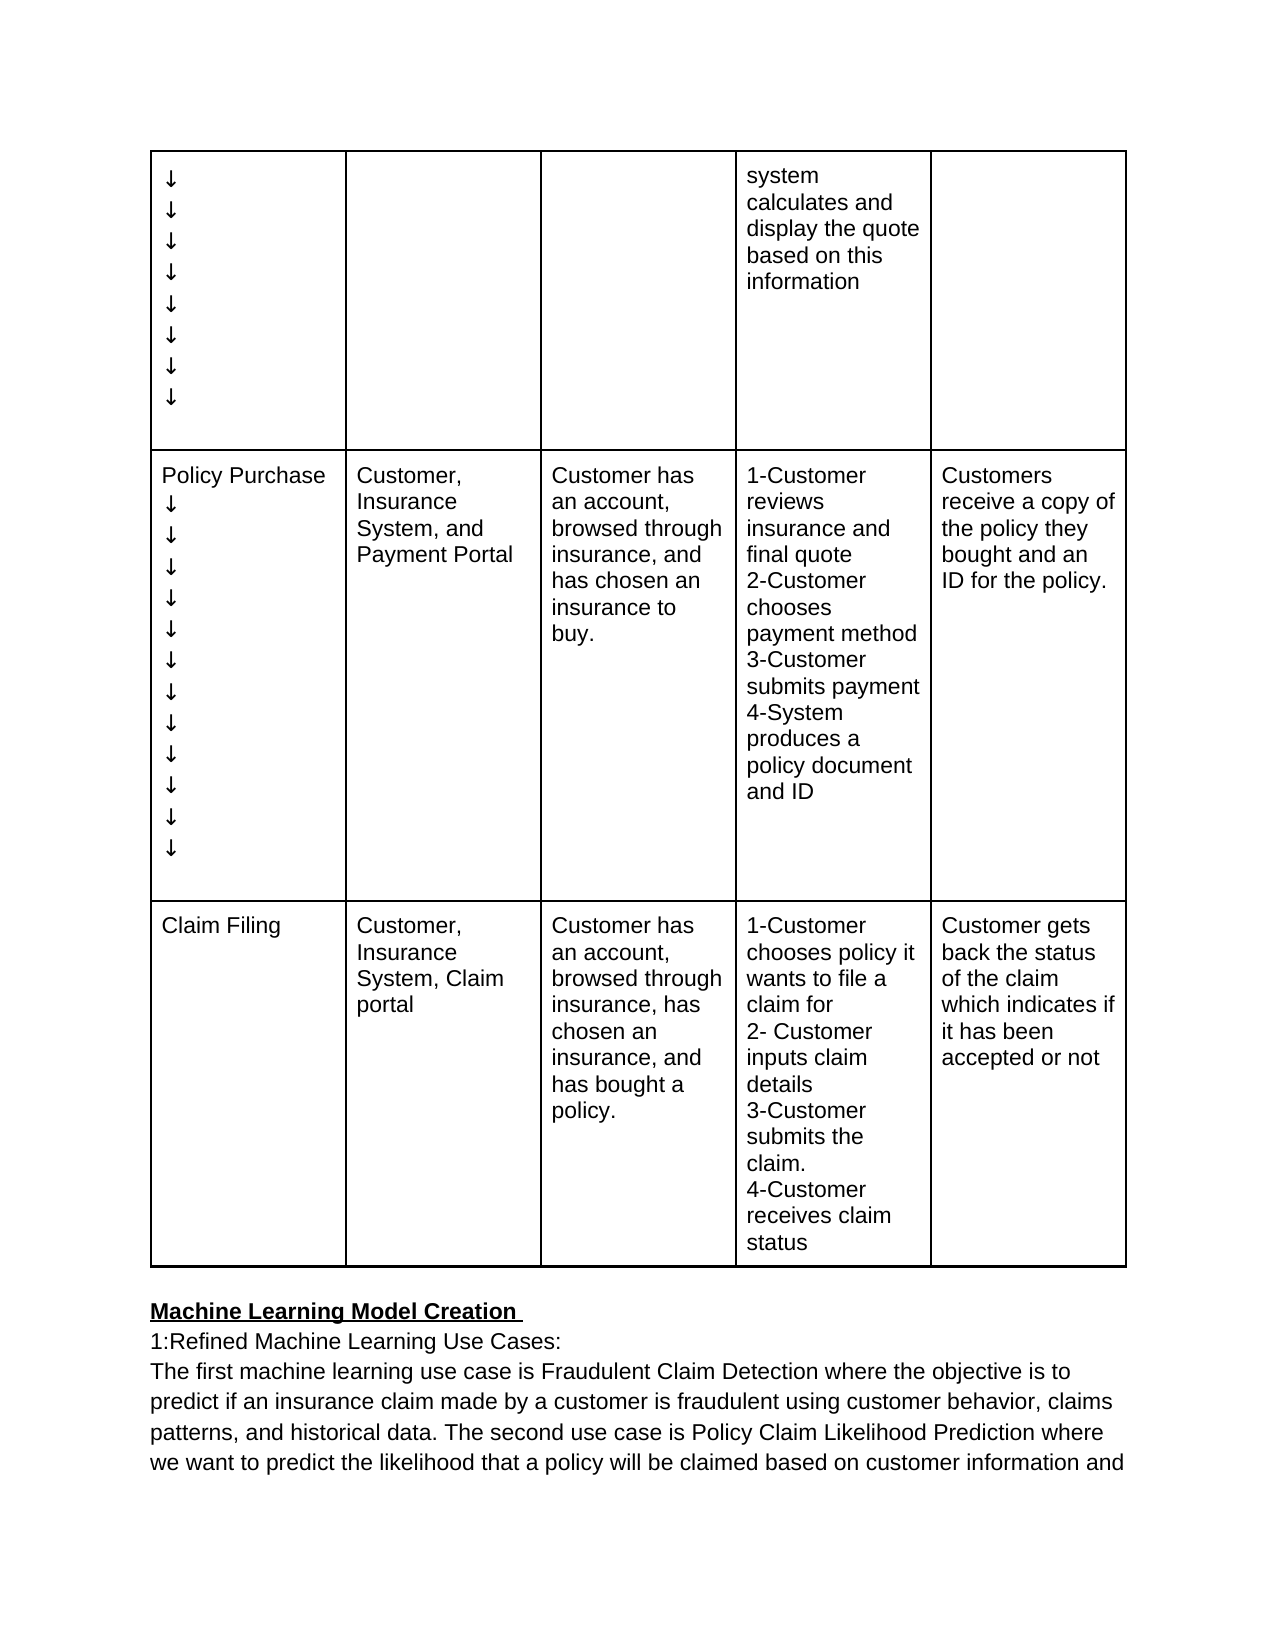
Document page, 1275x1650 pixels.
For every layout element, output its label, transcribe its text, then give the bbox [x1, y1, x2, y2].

table_cell Customer, Insurance System, and Payment Portal [347, 451, 540, 900]
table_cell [737, 152, 930, 449]
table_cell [932, 152, 1125, 449]
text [150, 1358, 1125, 1475]
table_cell Customers receive a copy of the policy they bought and an ID for the policy. [932, 451, 1125, 900]
text 1:Refined Machine Learning Use Cases: [150, 1328, 1125, 1354]
table_cell Customer has an account, browsed through insurance, and has chosen an insurance to buy. [542, 451, 735, 900]
text Machine Learning Model Creation [150, 1298, 1125, 1324]
table_cell Customer has an account, browsed through insurance, has chosen an insurance, and has bought a policy. [542, 902, 735, 1265]
table_cell Customer, Insurance System, Claim portal [347, 902, 540, 1265]
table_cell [347, 152, 540, 449]
table_cell 1-Customer chooses policy it wants to file a claim for 2- Customer inputs claim details 3-Customer submits the claim. 4-Customer receives claim status [737, 902, 930, 1265]
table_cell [152, 152, 345, 449]
table_cell Policy Purchase ↓ ↓ ↓ ↓ ↓ ↓ ↓ ↓ ↓ ↓ ↓ ↓ [152, 451, 345, 900]
table_cell 1-Customer reviews insurance and final quote 2-Customer chooses payment method 3-Customer submits payment 4-System produces a policy document and ID [737, 451, 930, 900]
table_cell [542, 152, 735, 449]
table_cell Customer gets back the status of the claim which indicates if it has been accepted or not [932, 902, 1125, 1265]
table_cell Claim Filing [152, 902, 345, 1265]
